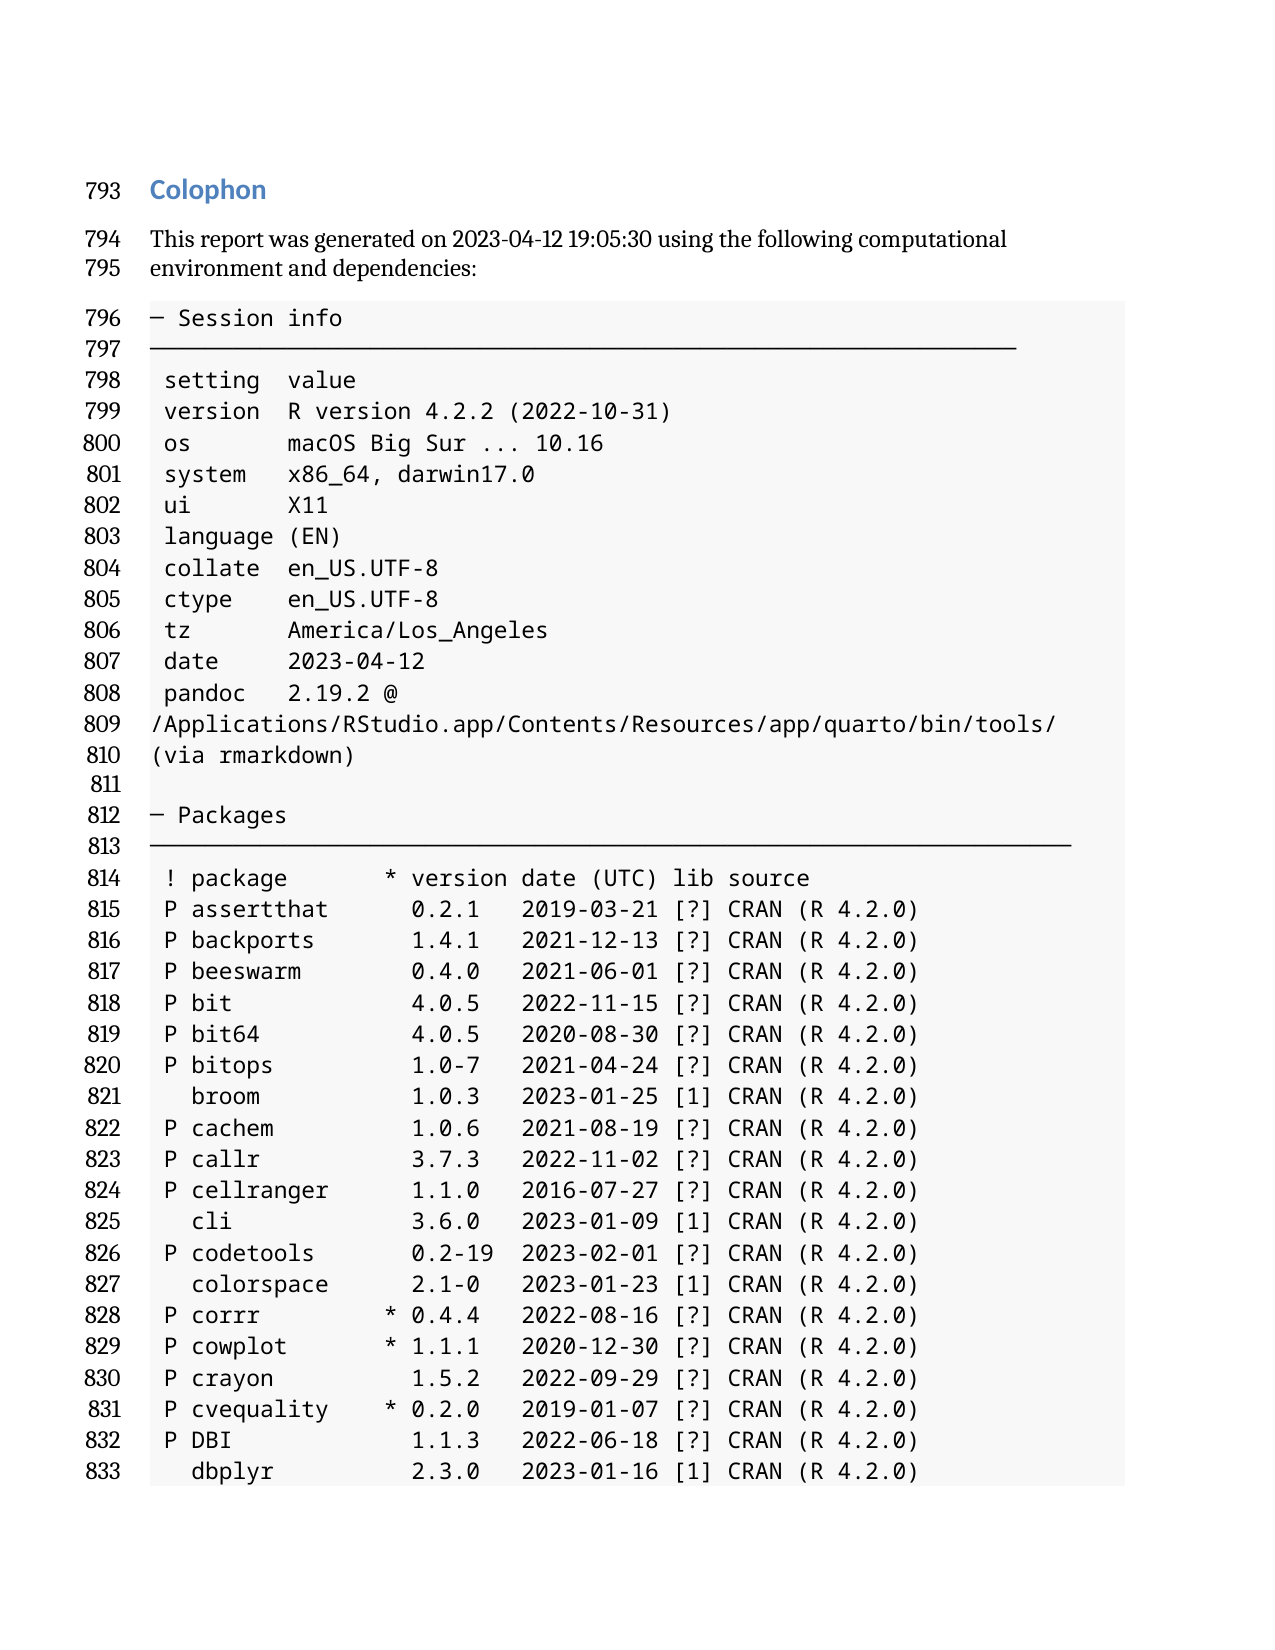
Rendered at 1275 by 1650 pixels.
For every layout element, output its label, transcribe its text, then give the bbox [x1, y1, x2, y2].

text This report was generated on 2023-04-12 19:05:30 using the following computational environment and dependencies: [150, 225, 1125, 283]
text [150, 301, 1125, 1486]
subtitle Colophon [150, 171, 1125, 206]
